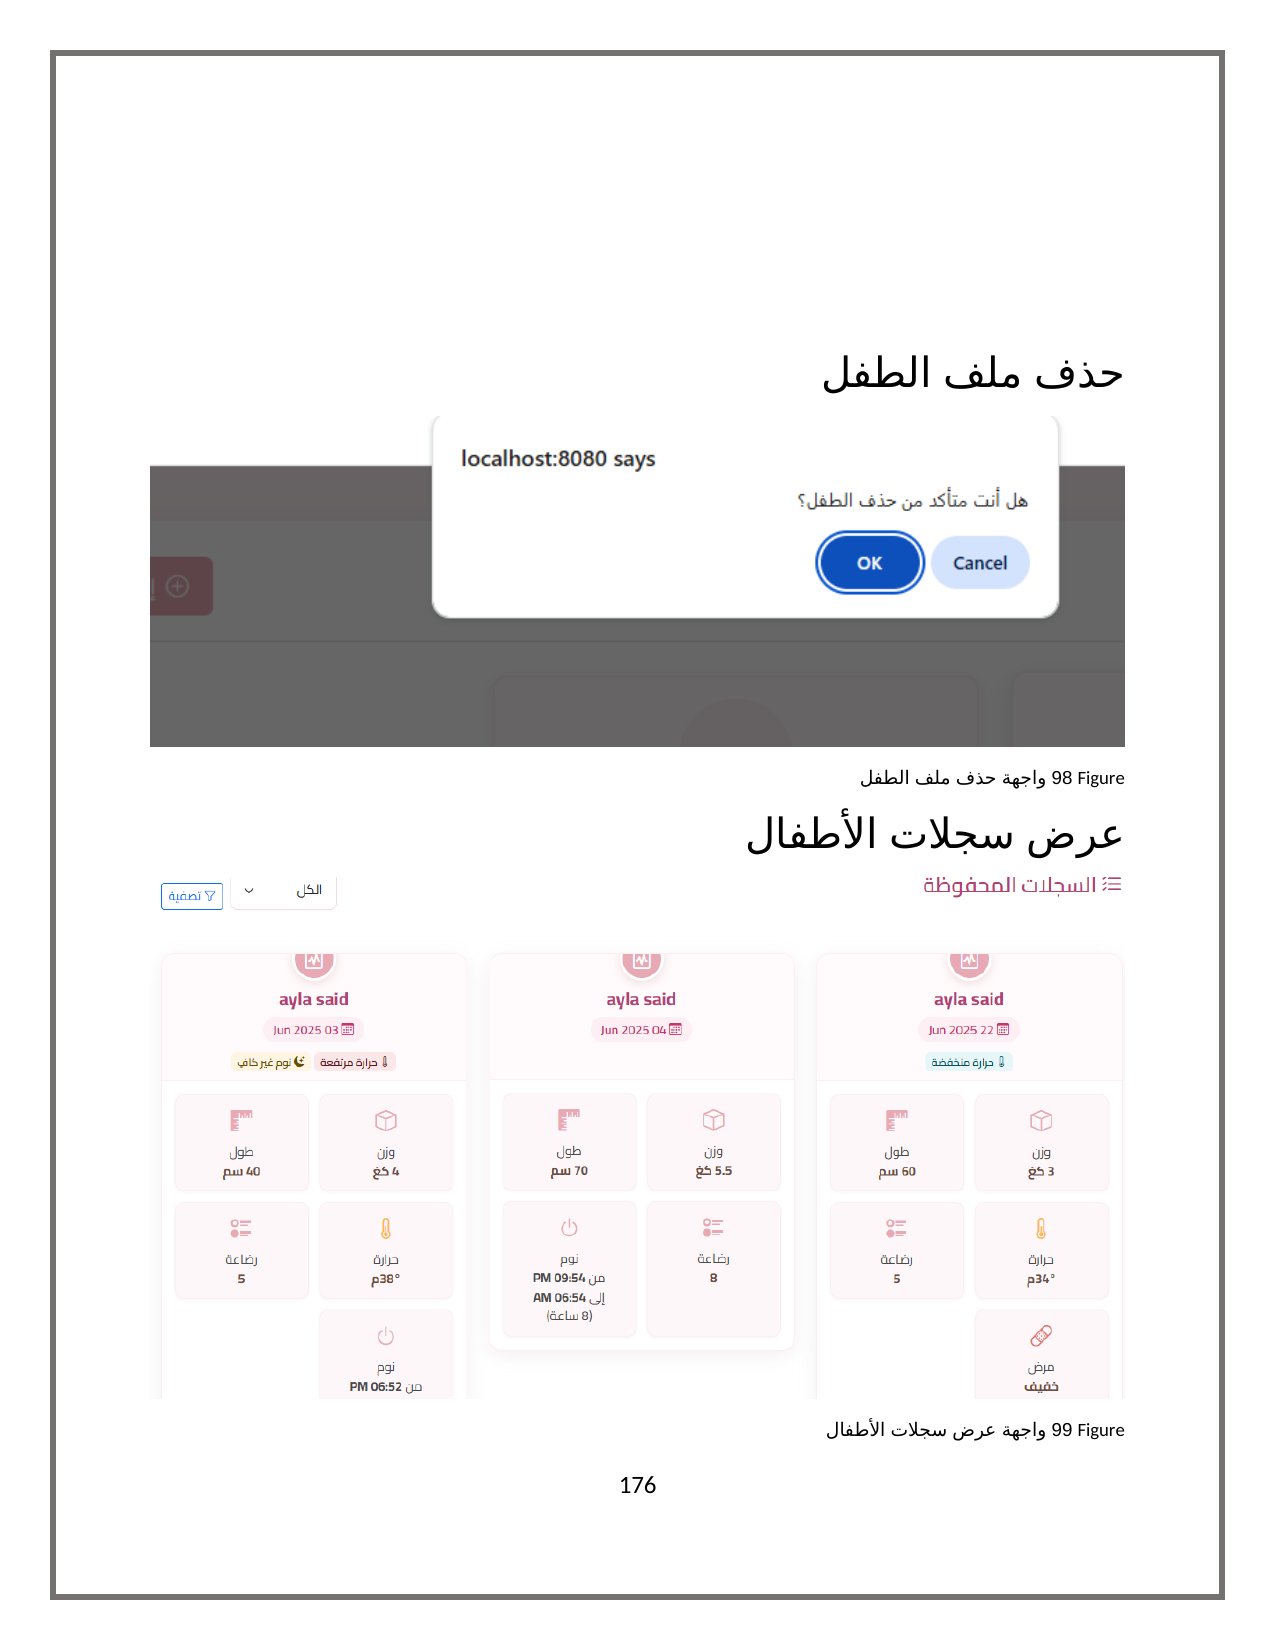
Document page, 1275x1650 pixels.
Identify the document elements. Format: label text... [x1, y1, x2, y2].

picture [150, 877, 1125, 1399]
text عرض سجلات الأطفال [150, 809, 1125, 857]
picture [150, 416, 1125, 747]
text حذف ملف الطفل [150, 348, 1125, 396]
